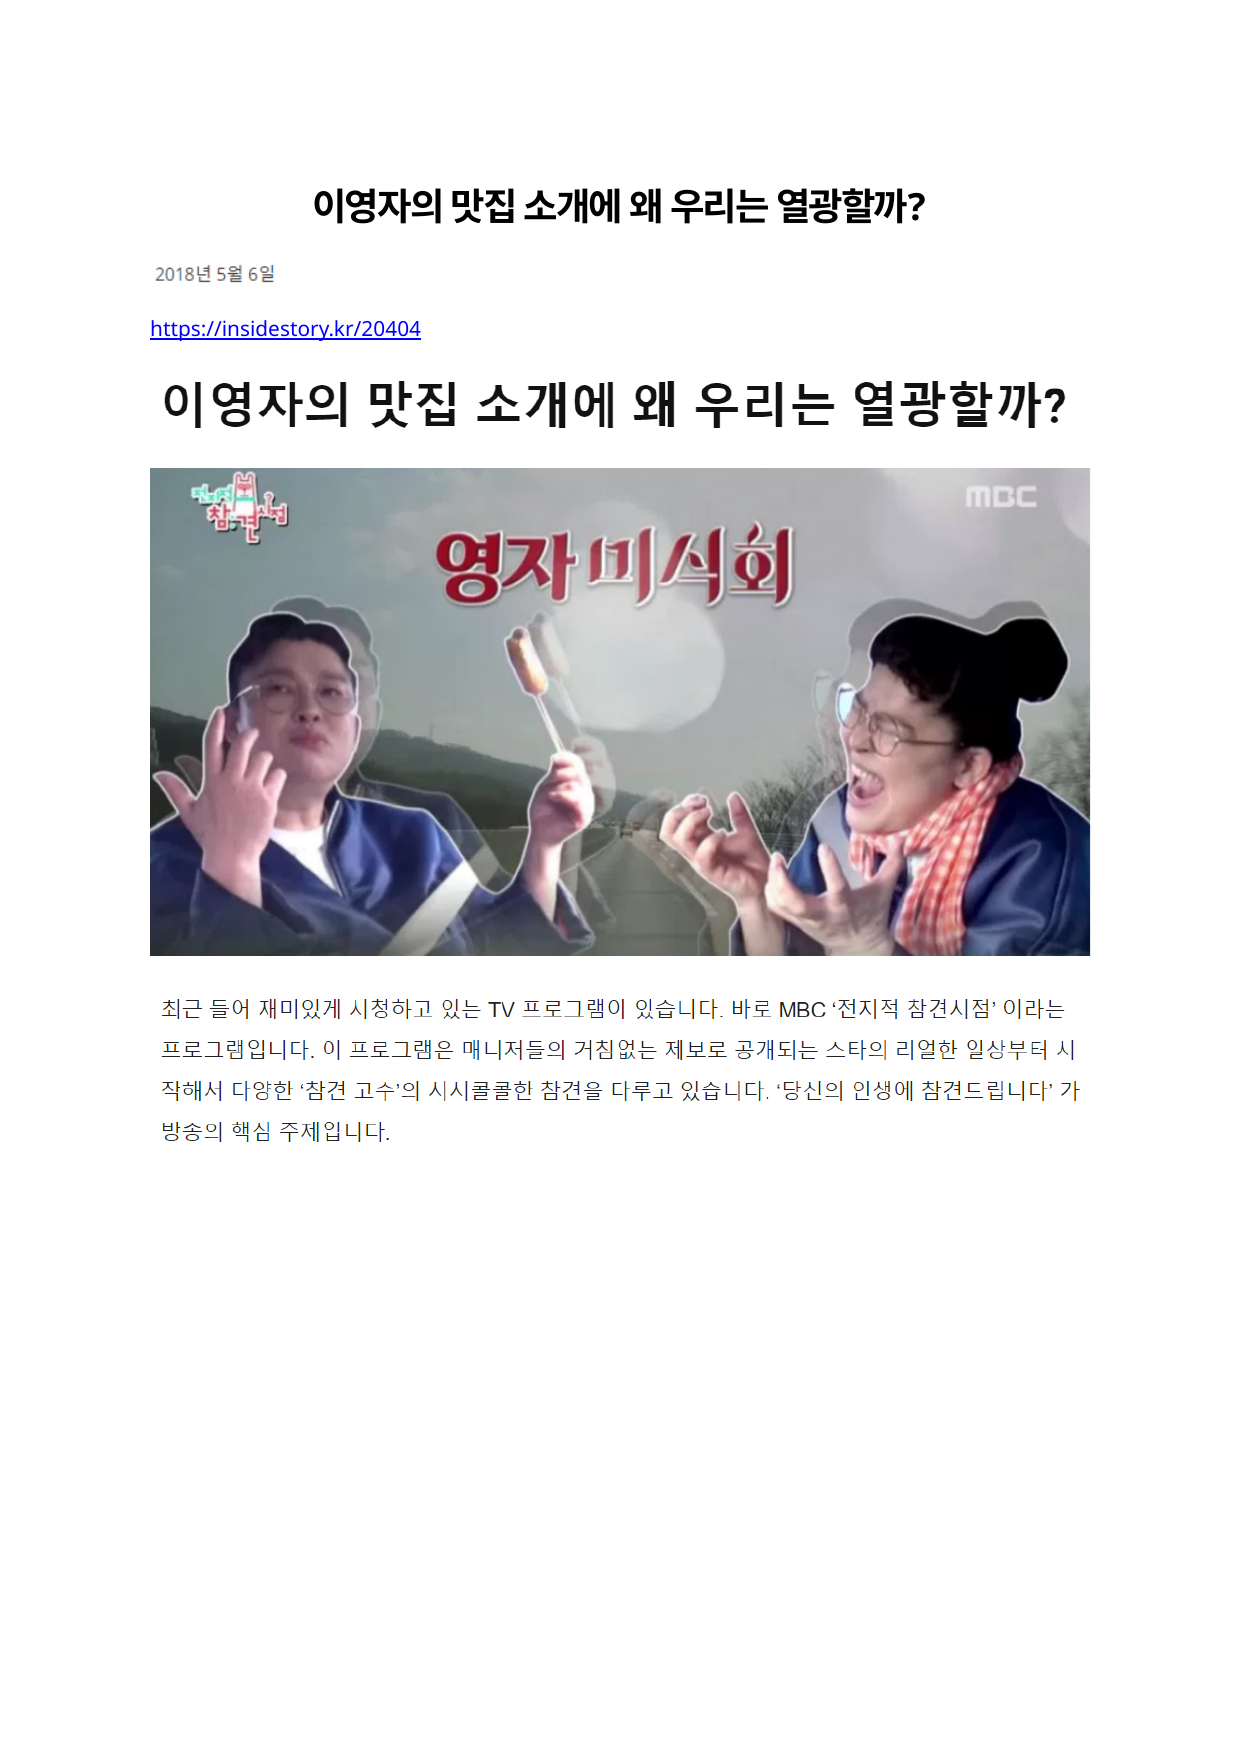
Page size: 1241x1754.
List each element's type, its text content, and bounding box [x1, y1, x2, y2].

text https://insidestory.kr/20404 [150, 314, 1090, 343]
picture [150, 367, 1091, 444]
picture [150, 260, 282, 290]
text 이영자의 맛집 소개에 왜 우리는 열광할까? [150, 177, 1090, 232]
picture [150, 980, 1091, 1161]
picture [150, 468, 1091, 956]
